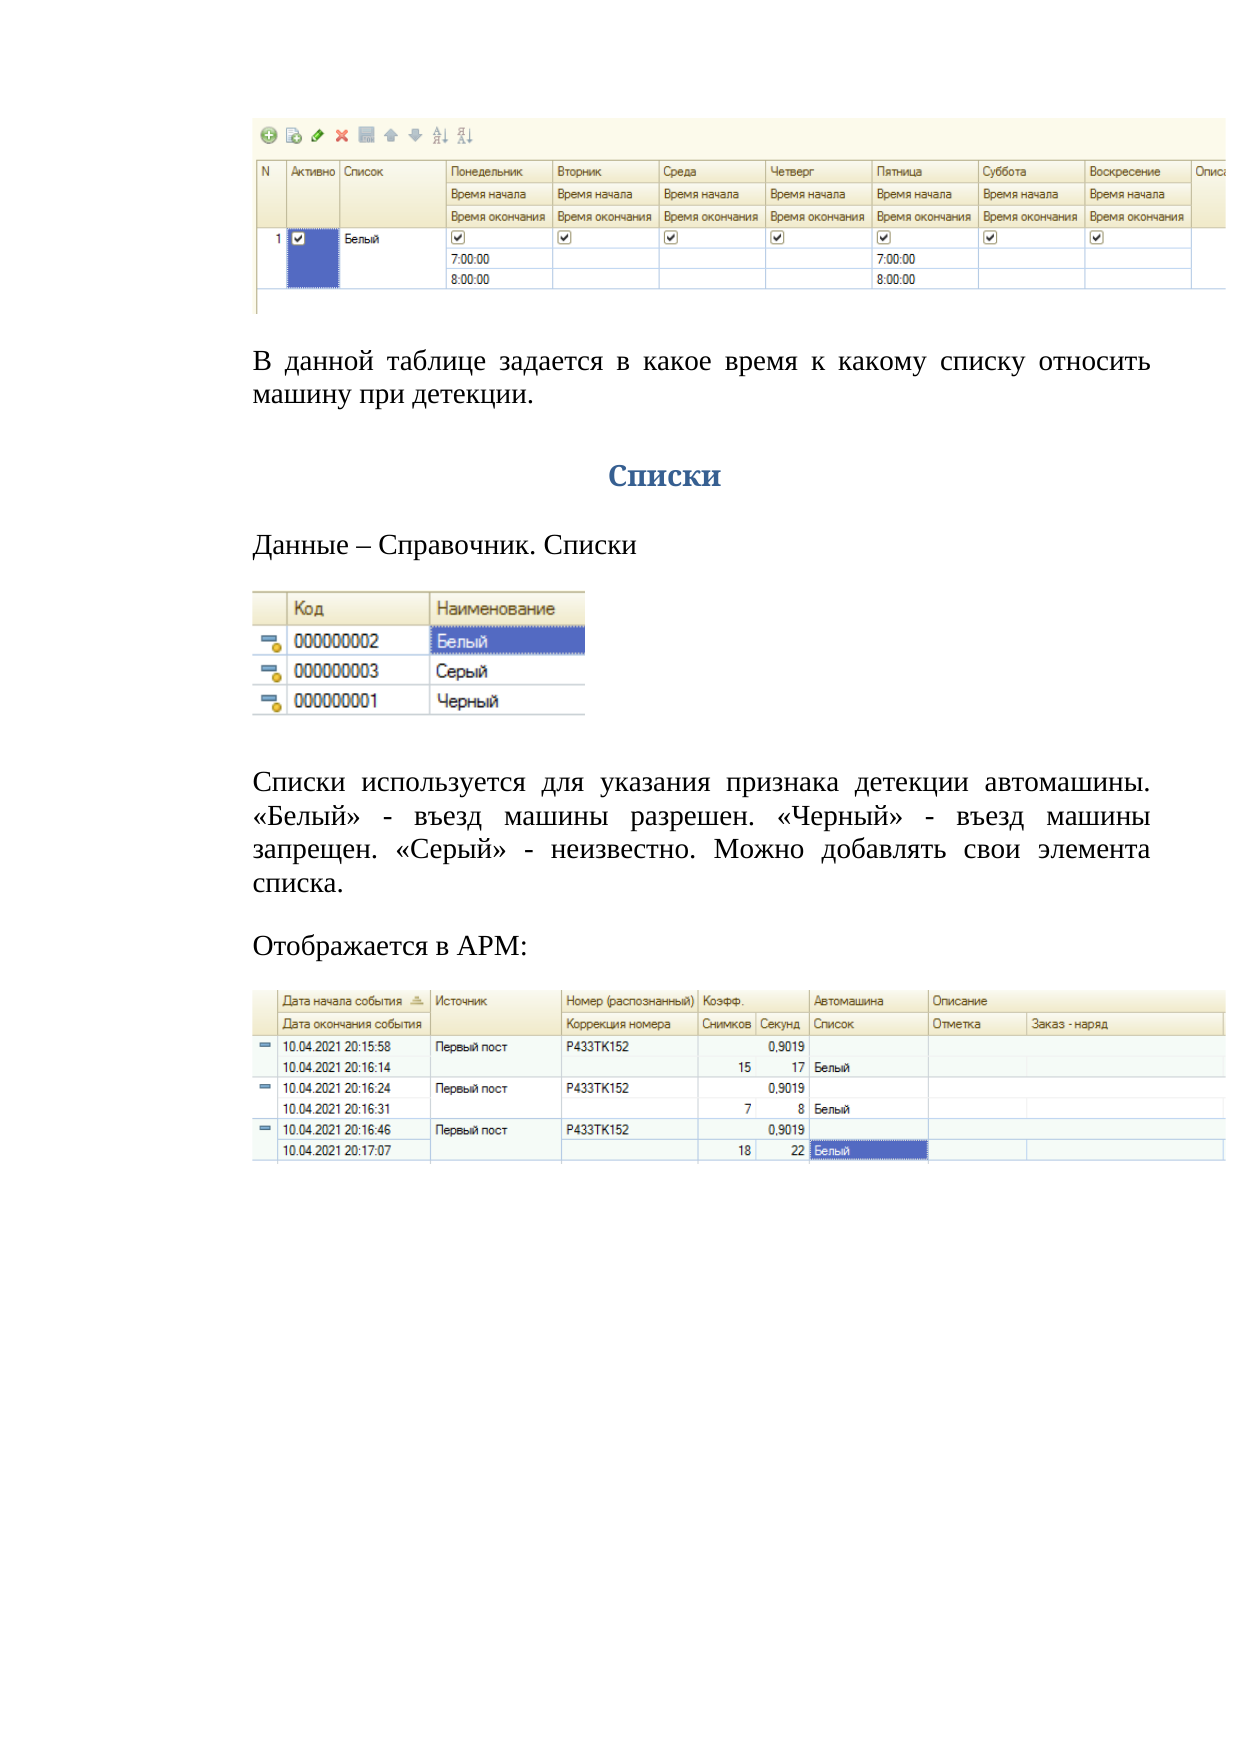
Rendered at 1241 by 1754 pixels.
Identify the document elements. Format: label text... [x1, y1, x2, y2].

picture [252, 118, 1226, 314]
text Данные – Справочник. Списки [252, 527, 1152, 561]
text Отображается в АРМ: [252, 928, 1152, 961]
text В данной таблице задается в какое время к какому списку относить машину при детекции. [252, 343, 1152, 410]
text Списки используется для указания признака детекции автомашины. «Белый» - въезд машины разрешен. «Черный» - въезд машины запрещен. «Серый» - неизвестно. Можно добавлять свои элемента списка. [252, 764, 1152, 899]
picture [252, 990, 1226, 1164]
subtitle Списки [177, 460, 1152, 493]
picture [252, 590, 585, 736]
